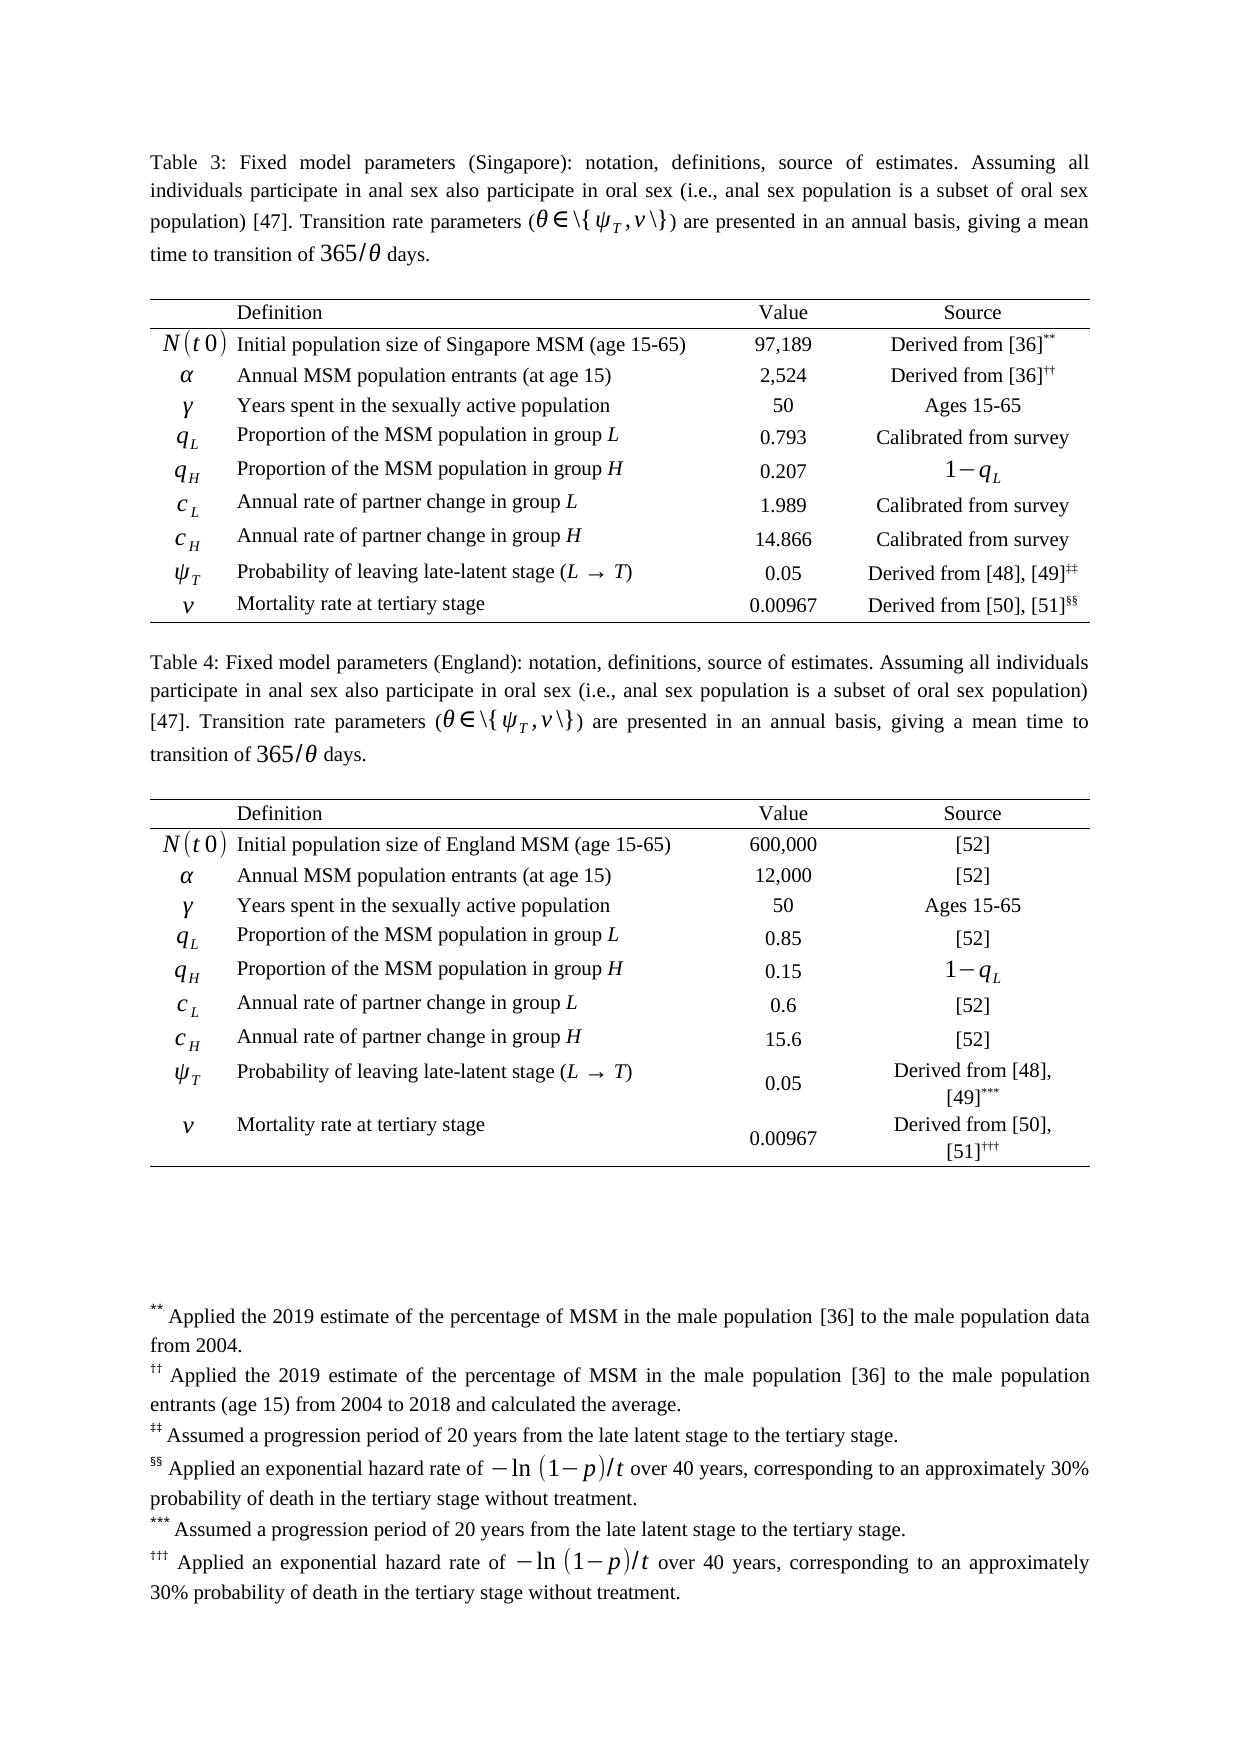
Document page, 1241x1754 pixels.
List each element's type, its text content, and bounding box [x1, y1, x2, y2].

table_header [150, 800, 225, 828]
table_header Source [855, 800, 1090, 828]
table_cell Derived from [50], [51] [855, 591, 1090, 622]
table_cell Annual rate of partner change in group H [225, 524, 711, 557]
table_cell Annual MSM population entrants (at age 15) [225, 361, 711, 391]
table_cell [150, 861, 225, 892]
table_cell 0.207 [711, 456, 855, 489]
table_cell [150, 422, 225, 456]
table_cell 50 [711, 892, 855, 922]
table_cell [150, 990, 225, 1024]
table_cell Derived from [48], [49] [855, 1058, 1090, 1112]
table_cell 0.00967 [711, 591, 855, 622]
table_cell Calibrated from survey [855, 524, 1090, 557]
table_cell 0.05 [711, 1058, 855, 1112]
table_cell [855, 956, 1090, 990]
table_cell Derived from [36] [855, 329, 1090, 361]
table_cell [150, 1024, 225, 1058]
table_cell [52] [855, 922, 1090, 956]
table_cell Ages 15-65 [855, 892, 1090, 922]
table_cell 2,524 [711, 361, 855, 391]
table_cell [855, 456, 1090, 489]
table_cell 50 [711, 391, 855, 422]
table_cell [52] [855, 1024, 1090, 1058]
table_cell 12,000 [711, 861, 855, 892]
table_cell [150, 329, 225, 361]
table_cell [52] [855, 829, 1090, 861]
table_cell Proportion of the MSM population in group H [225, 956, 711, 990]
table_cell 0.6 [711, 990, 855, 1024]
table_cell 0.793 [711, 422, 855, 456]
table_header Definition [225, 800, 711, 828]
table_cell [150, 1112, 225, 1166]
table_cell Probability of leaving late-latent stage (L T) [225, 1058, 711, 1112]
table_header Source [855, 300, 1090, 327]
table_header Value [711, 300, 855, 327]
table_cell [150, 490, 225, 523]
table_cell Mortality rate at tertiary stage [225, 1112, 711, 1166]
table_cell Ages 15-65 [855, 391, 1090, 422]
table_cell [150, 922, 225, 956]
table_cell 0.15 [711, 956, 855, 990]
table_cell [150, 456, 225, 489]
table_cell [150, 591, 225, 622]
table_cell [150, 956, 225, 990]
table_cell Proportion of the MSM population in group L [225, 922, 711, 956]
table_cell Derived from [50], [51] [855, 1112, 1090, 1166]
table_cell [150, 361, 225, 391]
table_cell Proportion of the MSM population in group L [225, 422, 711, 456]
table_cell 14.866 [711, 524, 855, 557]
table_cell 0.00967 [711, 1112, 855, 1166]
table_cell Years spent in the sexually active population [225, 892, 711, 922]
text Table 3: Fixed model parameters (Singapore): notation, definitions, source of estimates. Assuming all individuals participate in anal sex also participate in oral sex (i.e., anal sex population is a subset of oral sex population) [47]. Transition rate parameters () are presented in an annual basis, giving a mean time to transition of days. [150, 150, 1090, 268]
table_cell [52] [855, 990, 1090, 1024]
table_cell Probability of leaving late-latent stage (L T) [225, 558, 711, 591]
table_cell [150, 829, 225, 861]
table_cell [150, 558, 225, 591]
table_cell Initial population size of England MSM (age 15-65) [225, 829, 711, 861]
table_header Value [711, 800, 855, 828]
table_cell 0.05 [711, 558, 855, 591]
table_cell Calibrated from survey [855, 422, 1090, 456]
table_cell [150, 892, 225, 922]
table_cell Annual rate of partner change in group H [225, 1024, 711, 1058]
table_cell [150, 391, 225, 422]
table_cell 97,189 [711, 329, 855, 361]
table_cell Annual rate of partner change in group L [225, 990, 711, 1024]
text Table 4: Fixed model parameters (England): notation, definitions, source of estimates. Assuming all individuals participate in anal sex also participate in oral sex (i.e., anal sex population is a subset of oral sex population) [47]. Transition rate parameters () are presented in an annual basis, giving a mean time to transition of days. [150, 650, 1090, 768]
table_cell [150, 1058, 225, 1112]
table_cell Mortality rate at tertiary stage [225, 591, 711, 622]
table_cell 0.85 [711, 922, 855, 956]
table_header [150, 300, 225, 327]
table_cell [52] [855, 861, 1090, 892]
table_cell 15.6 [711, 1024, 855, 1058]
table_cell Derived from [36] [855, 361, 1090, 391]
table_cell Years spent in the sexually active population [225, 391, 711, 422]
table_header Definition [225, 300, 711, 327]
table_cell Initial population size of Singapore MSM (age 15-65) [225, 329, 711, 361]
table_cell Proportion of the MSM population in group H [225, 456, 711, 489]
table_cell Derived from [48], [49] [855, 558, 1090, 591]
table_cell Annual MSM population entrants (at age 15) [225, 861, 711, 892]
table_cell 600,000 [711, 829, 855, 861]
table_cell 1.989 [711, 490, 855, 523]
table_cell Annual rate of partner change in group L [225, 490, 711, 523]
table_cell Calibrated from survey [855, 490, 1090, 523]
table_cell [150, 524, 225, 557]
